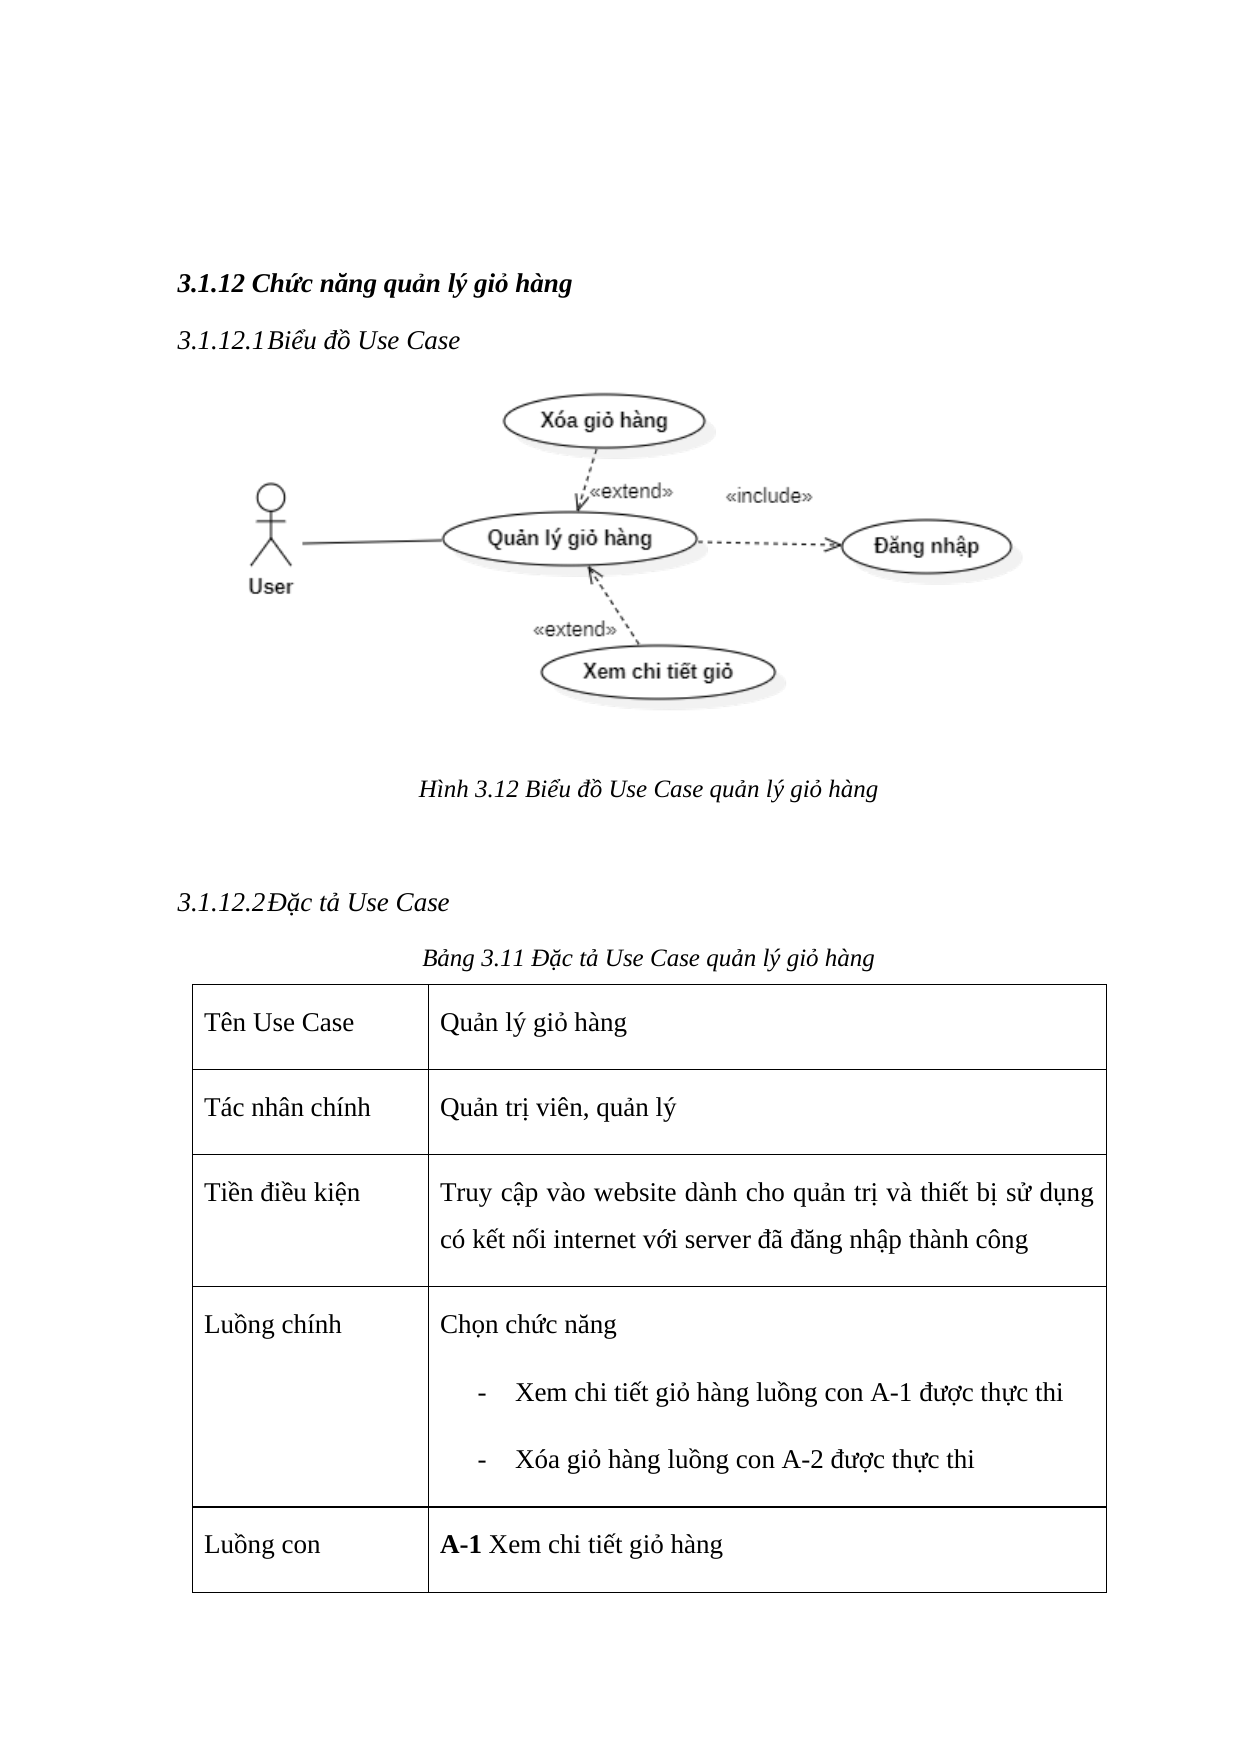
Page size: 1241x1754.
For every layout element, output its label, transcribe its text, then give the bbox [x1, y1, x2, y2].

picture [226, 380, 1074, 762]
subtitle Đặc tả Use Case [177, 887, 1122, 918]
subtitle Chức năng quản lý giỏ hàng [177, 268, 1122, 299]
table_cell Chọn chức năng Xem chi tiết giỏ hàng luồng con A-1 được thực thi Xóa giỏ hàng luồng con A-2 được thực thi [429, 1287, 1106, 1506]
table_cell Tiền điều kiện [193, 1155, 428, 1286]
table_cell Luồng con [193, 1508, 428, 1592]
table_cell Luồng chính [193, 1287, 428, 1506]
text Hình . Biểu đồ Use Case quản lý giỏ hàng [177, 774, 1122, 802]
table_header Tên Use Case [193, 985, 428, 1069]
text Bảng . Đặc tả Use Case quản lý giỏ hàng [177, 943, 1122, 971]
table_header Quản lý giỏ hàng [429, 985, 1106, 1069]
table_cell Truy cập vào website dành cho quản trị và thiết bị sử dụng có kết nối internet với server đã đăng nhập thành công [429, 1155, 1106, 1286]
subtitle Biểu đồ Use Case [177, 324, 1122, 355]
table_cell Tác nhân chính [193, 1070, 428, 1154]
table_cell Quản trị viên, quản lý [429, 1070, 1106, 1154]
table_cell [429, 1508, 1106, 1592]
